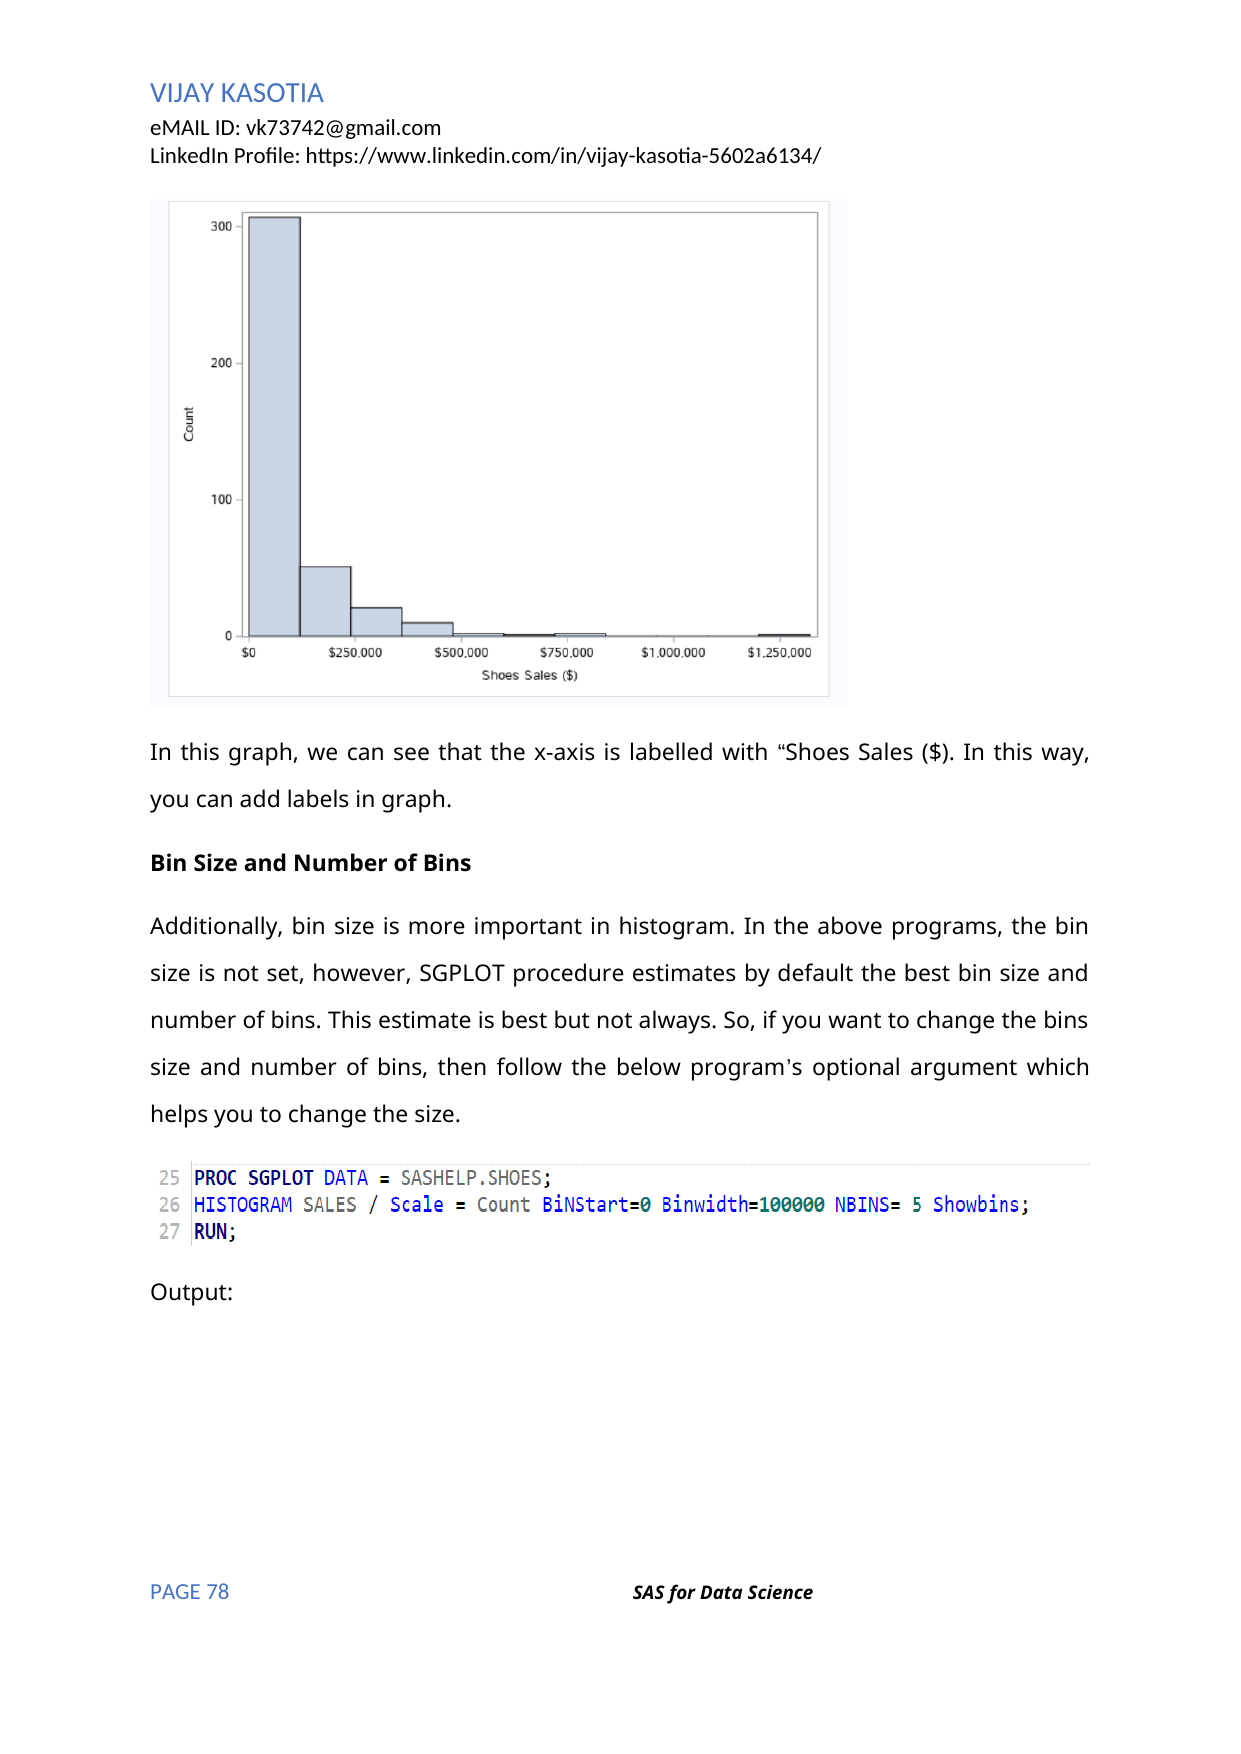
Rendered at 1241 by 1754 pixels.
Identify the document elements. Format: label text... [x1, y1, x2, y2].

text Bin Size and Number of Bins [150, 847, 1090, 878]
picture [150, 1161, 1091, 1246]
picture [150, 197, 848, 706]
text Additionally, bin size is more important in histogram. In the above programs, the bin size is not set, however, SGPLOT procedure estimates by default the best bin size and number of bins. This estimate is best but not always. So, if you want to change the bins size and number of bins, then follow the below program’s optional argument which helps you to change the size. [150, 910, 1090, 1129]
text In this graph, we can see that the x-axis is labelled with “Shoes Sales ($). In this way, you can add labels in graph. [150, 736, 1090, 814]
text Output: [150, 1276, 1090, 1307]
